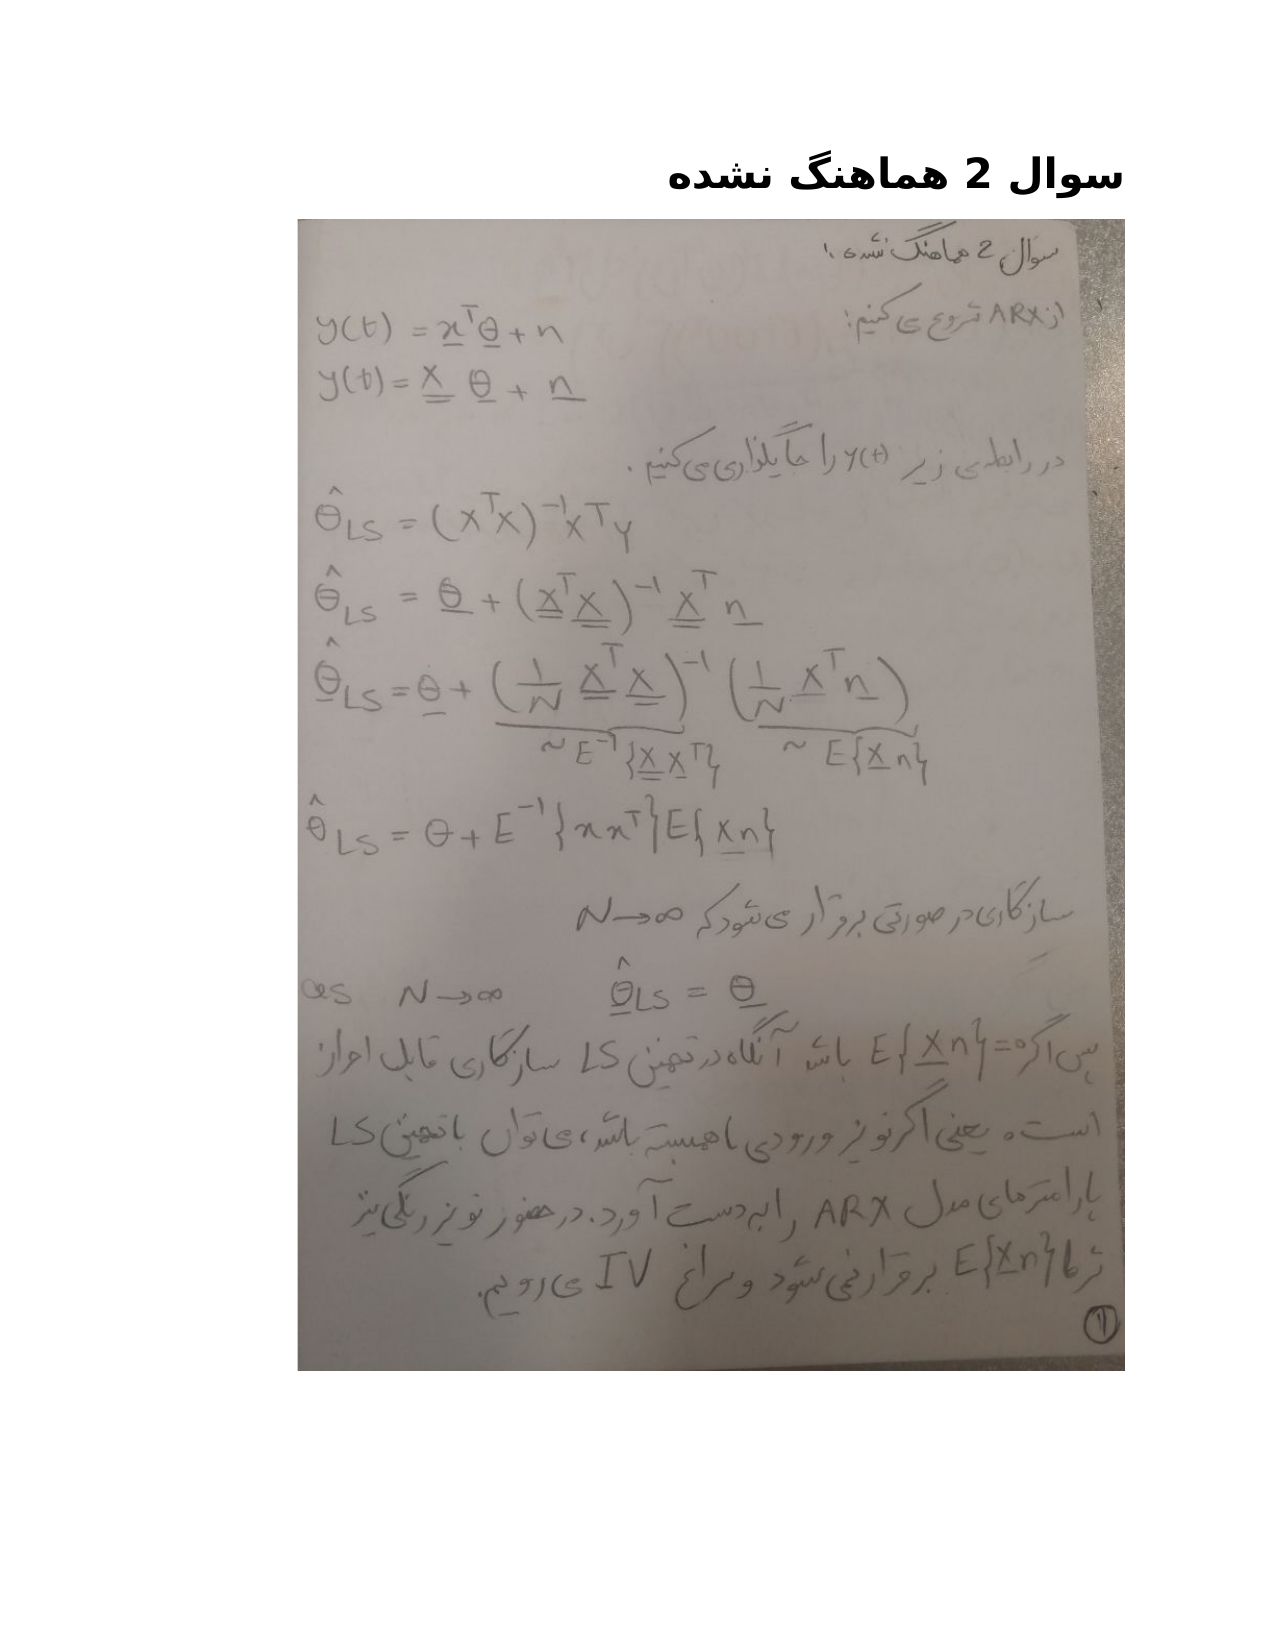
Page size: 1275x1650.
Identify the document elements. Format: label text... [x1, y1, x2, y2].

text سوال 2 هماهنگ نشده [150, 150, 1125, 198]
picture [297, 219, 1125, 1371]
